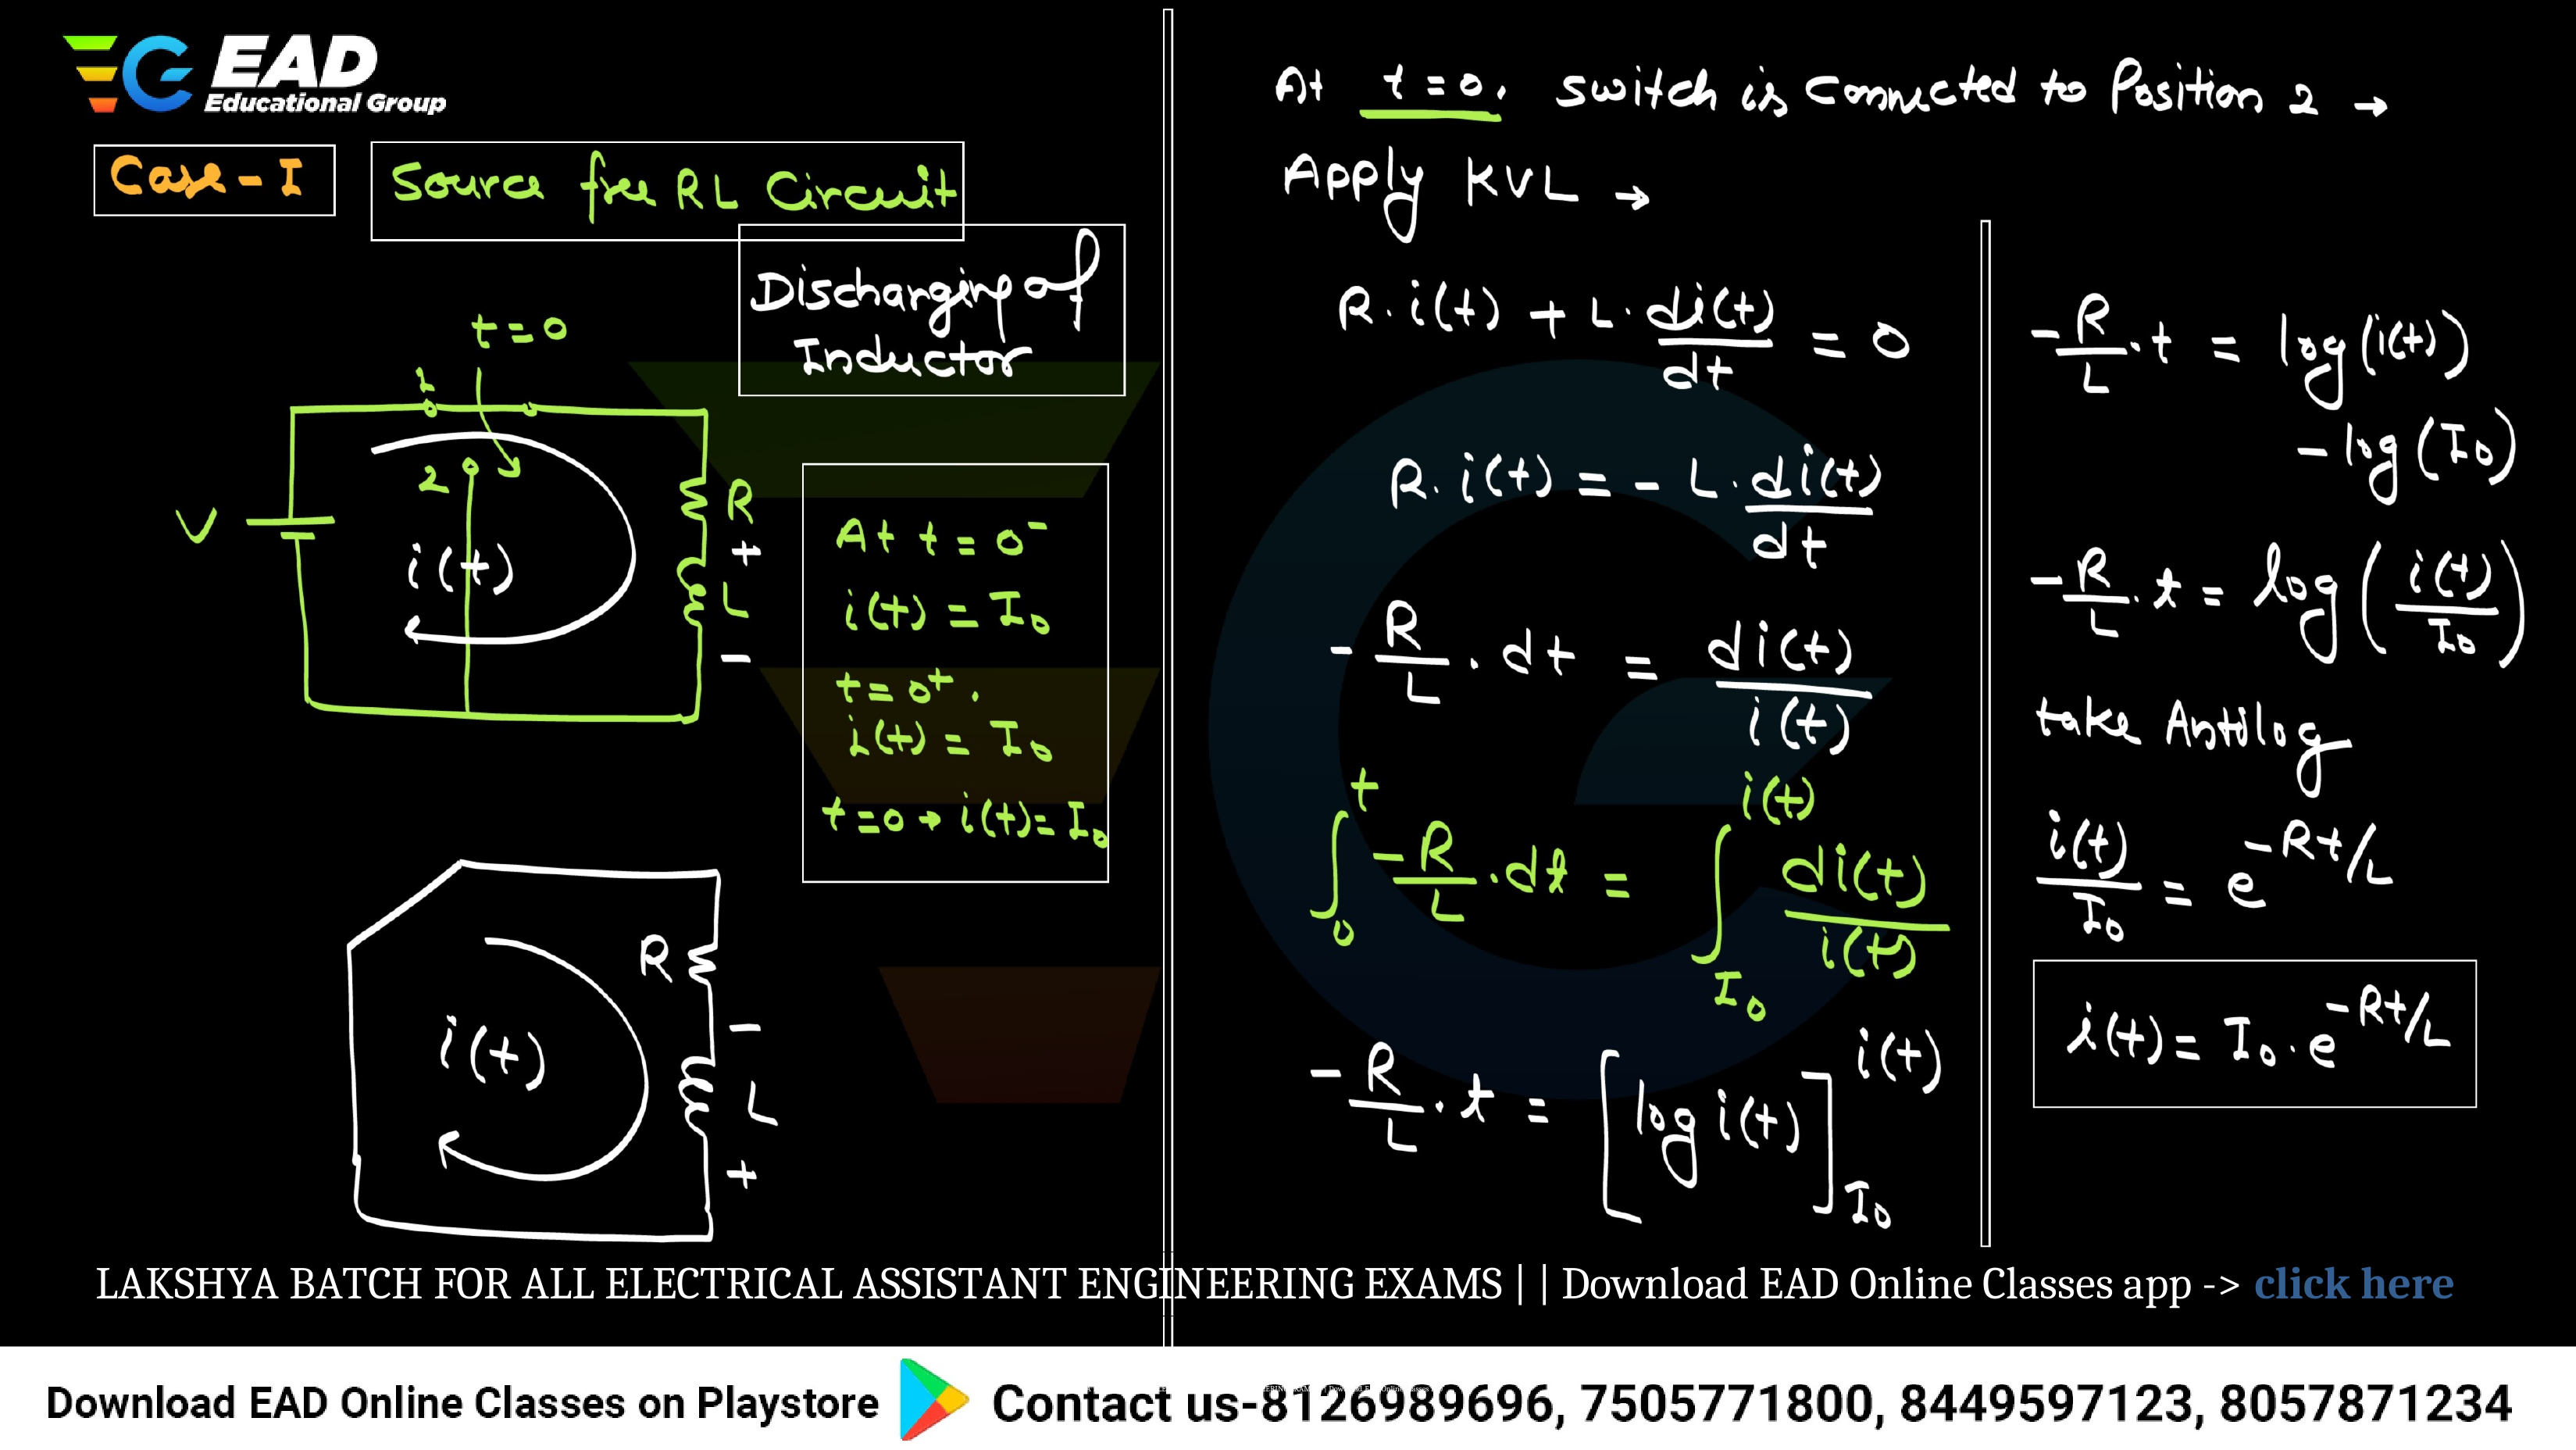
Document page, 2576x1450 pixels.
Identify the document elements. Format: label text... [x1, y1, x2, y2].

picture [0, 0, 2576, 1447]
picture [84, 1252, 2576, 1316]
